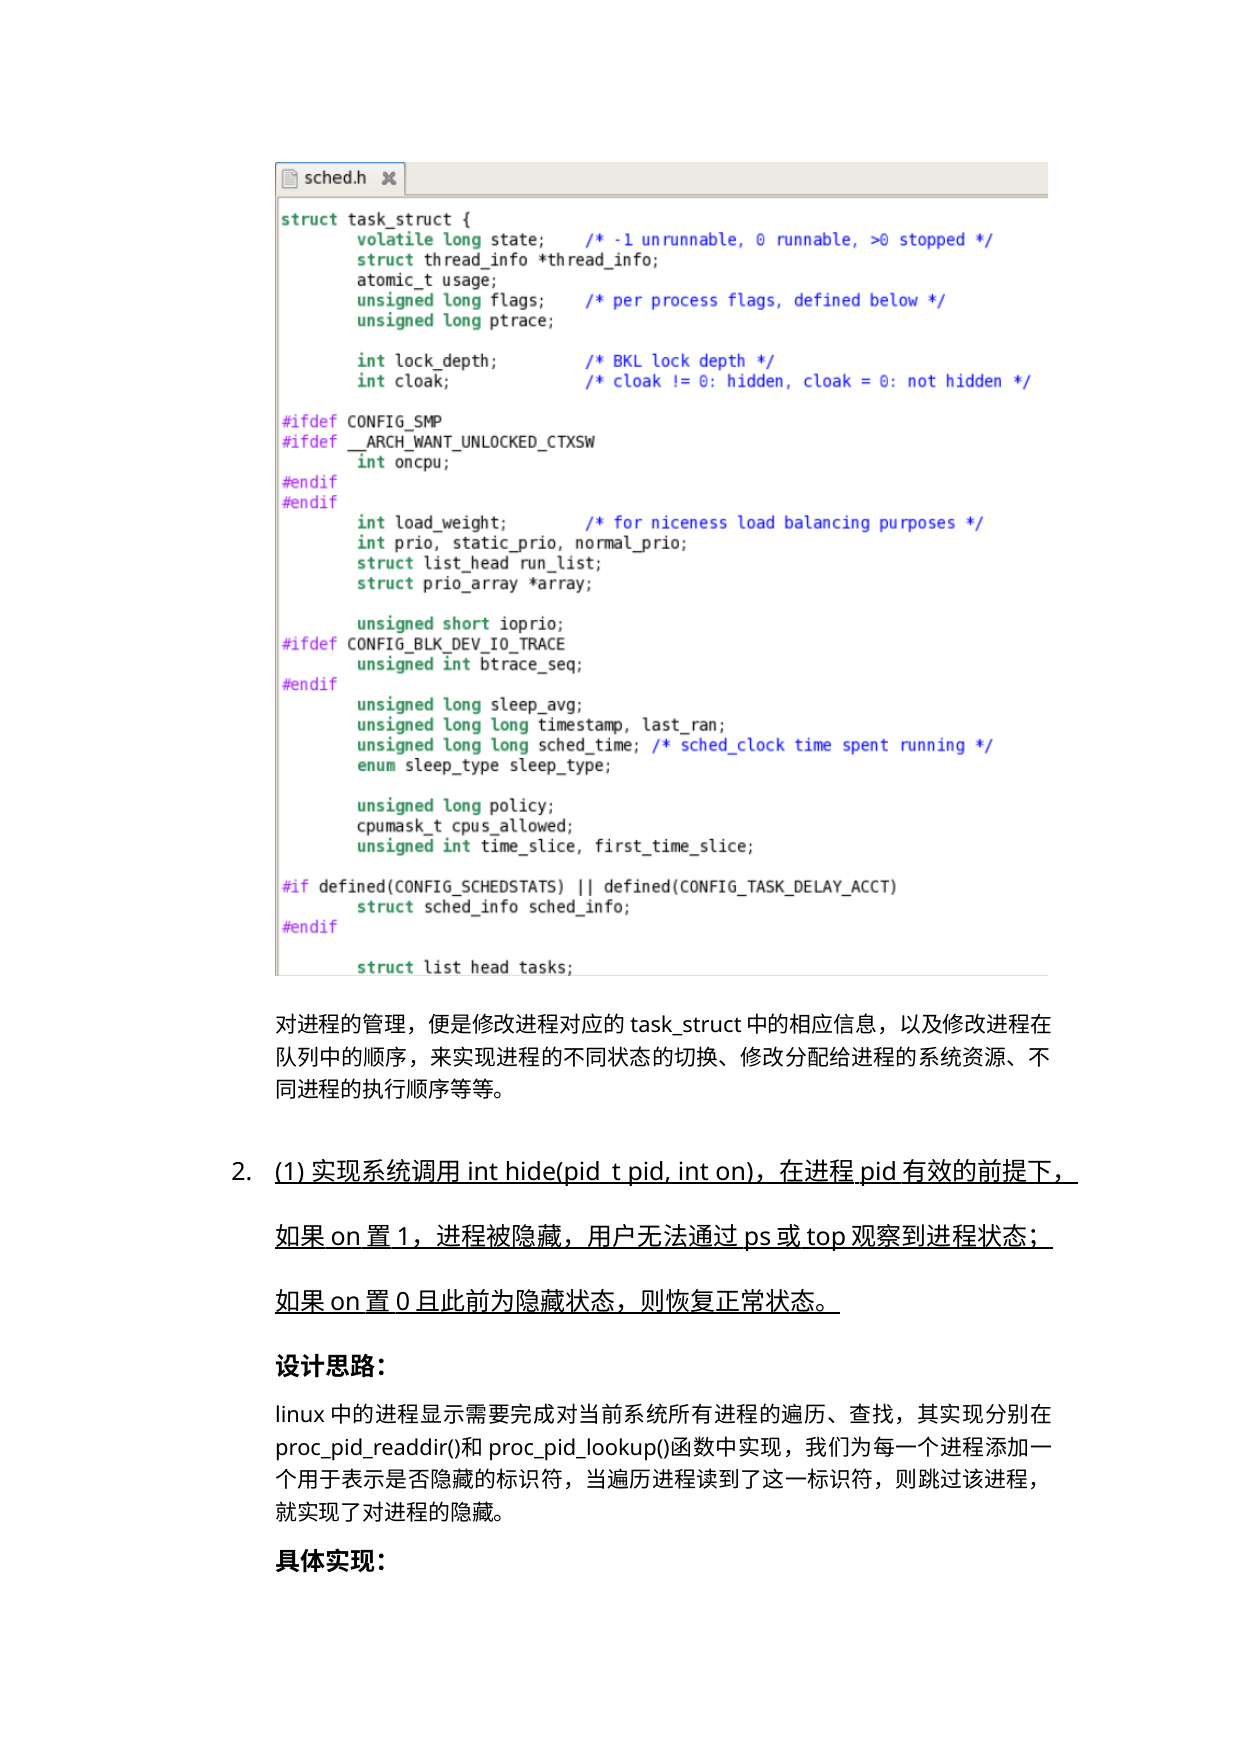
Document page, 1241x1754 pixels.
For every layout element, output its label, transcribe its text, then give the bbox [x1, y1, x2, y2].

picture [275, 162, 1049, 976]
list (1) 实现系统调用int hide(pid_t pid, int on)，在进程pid有效的前提下，如果on置1，进程被隐藏，用户无法通过ps或top观察到进程状态；如果on置0且此前为隐藏状态，则恢复正常状态。 [231, 1137, 1053, 1332]
list 对进程的管理，便是修改进程对应的task_struct中的相应信息，以及修改进程在队列中的顺序，来实现进程的不同状态的切换、修改分配给进程的系统资源、不同进程的执行顺序等等。 [275, 1007, 1053, 1104]
list 具体实现： [275, 1527, 1053, 1592]
list linux中的进程显示需要完成对当前系统所有进程的遍历、查找，其实现分别在proc_pid_readdir()和proc_pid_lookup()函数中实现，我们为每一个进程添加一个用于表示是否隐藏的标识符，当遍历进程读到了这一标识符，则跳过该进程，就实现了对进程的隐藏。 [275, 1397, 1053, 1527]
list 设计思路： [275, 1332, 1053, 1397]
